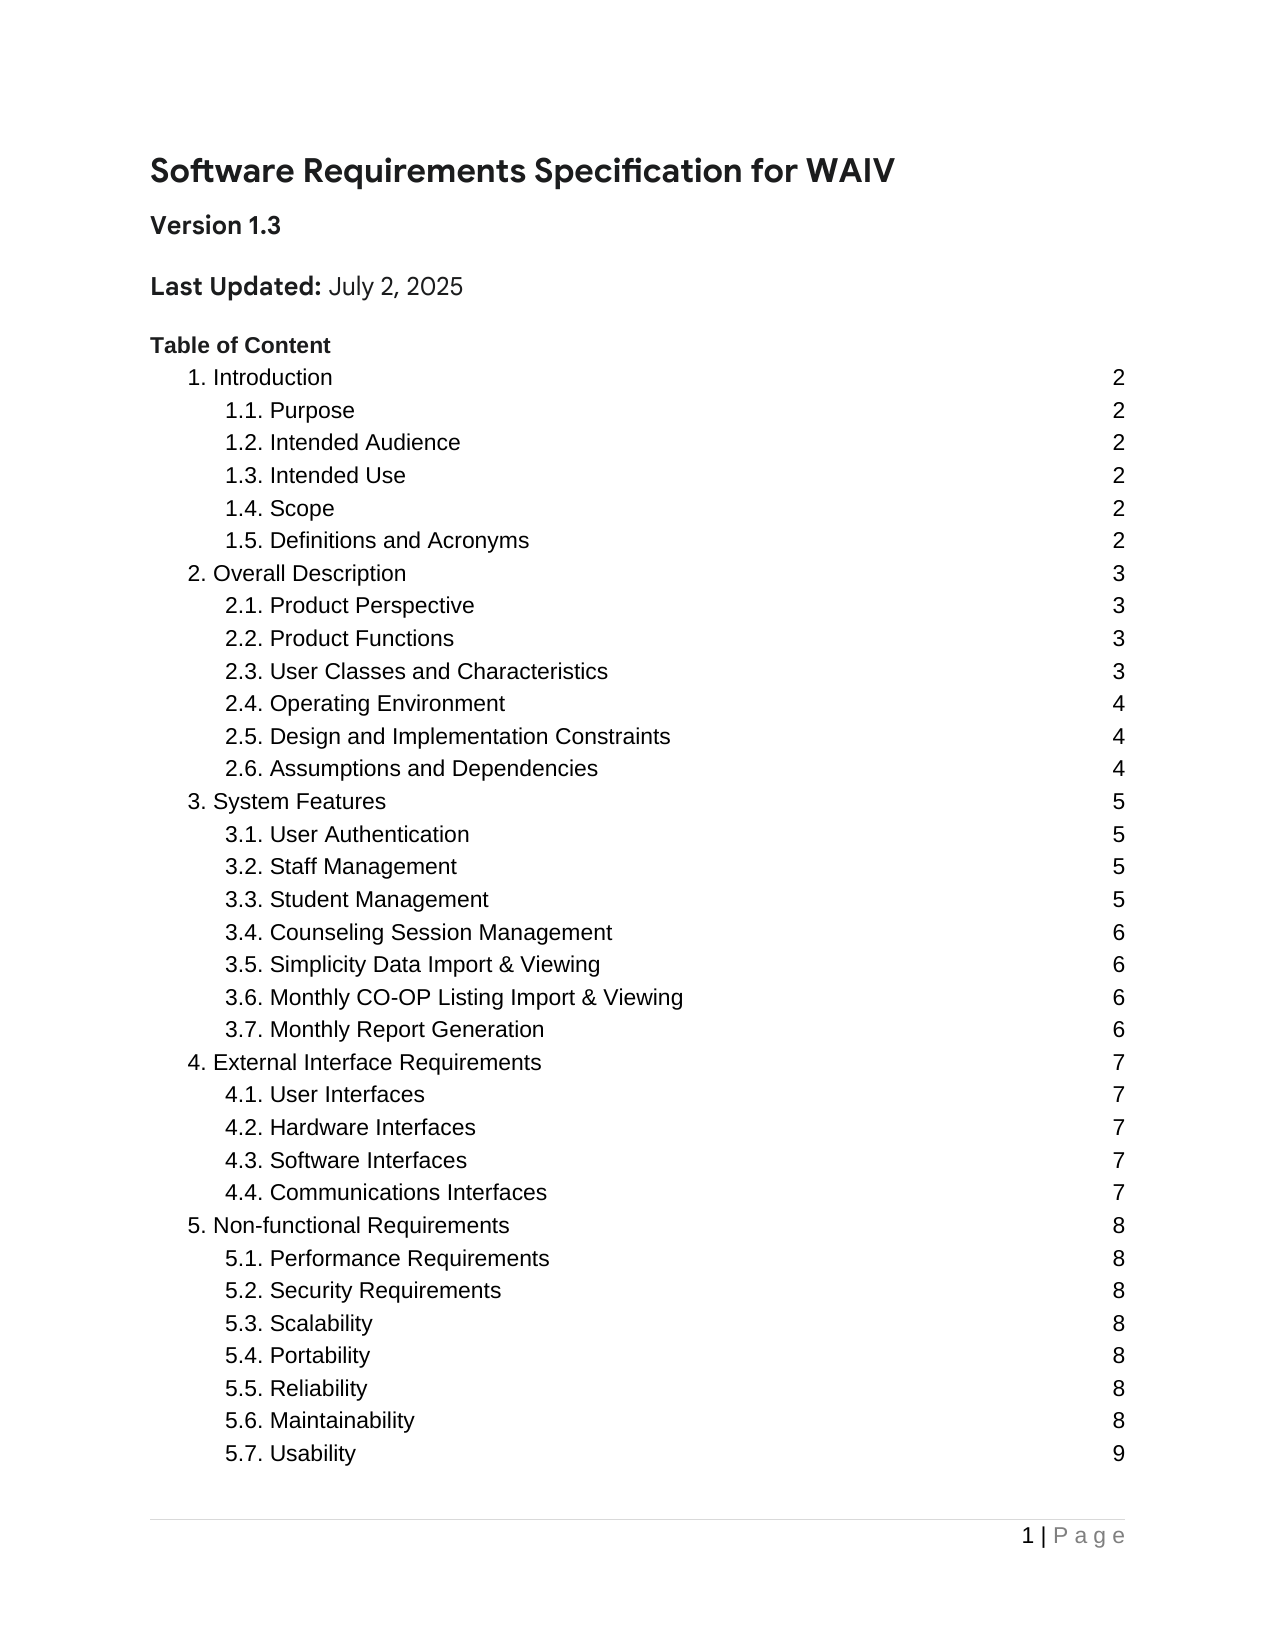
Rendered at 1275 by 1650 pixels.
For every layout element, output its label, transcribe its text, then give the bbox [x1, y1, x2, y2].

text Last Updated: July 2, 2025 [150, 271, 1125, 302]
subtitle Software Requirements Specification for WAIV [150, 150, 1125, 192]
text Version 1.3 [150, 210, 1125, 241]
